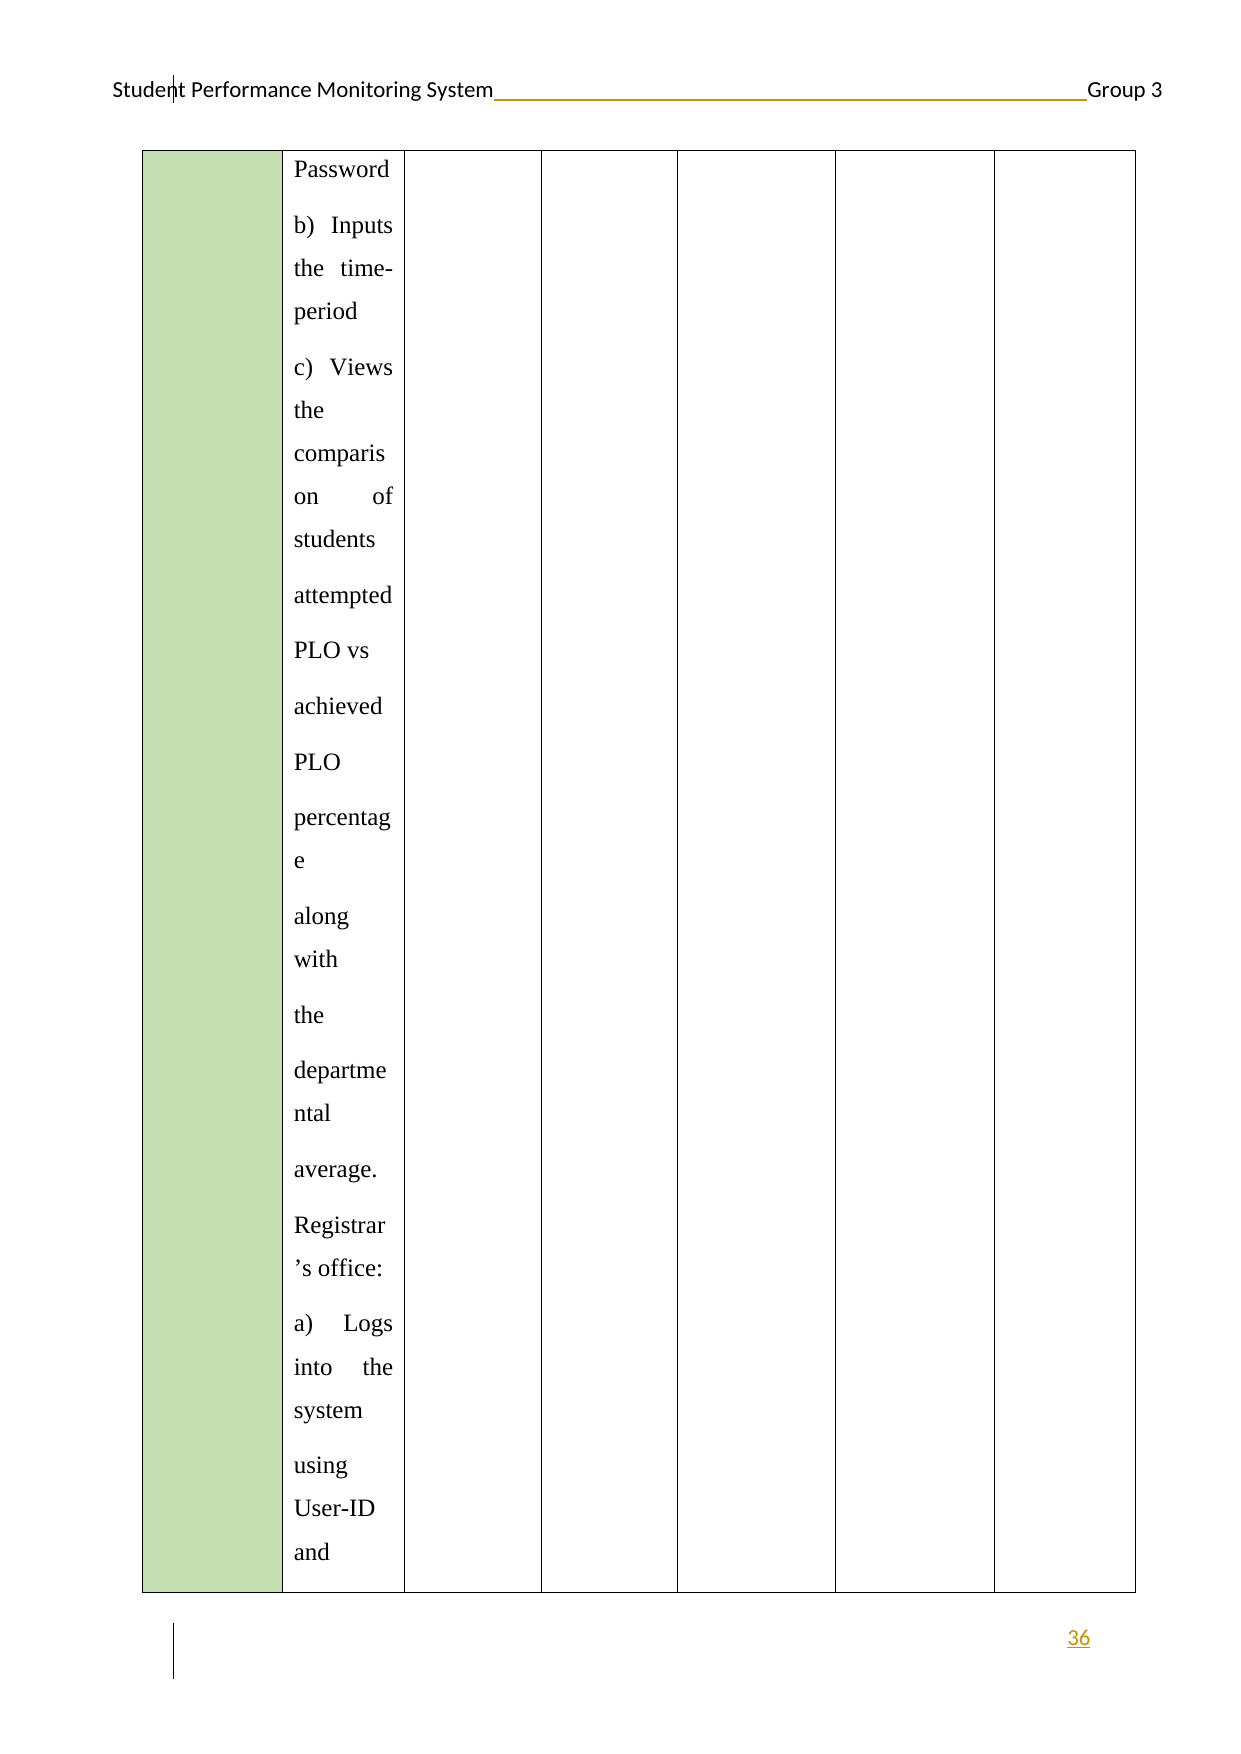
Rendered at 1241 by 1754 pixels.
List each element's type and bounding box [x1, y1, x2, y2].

table_cell [836, 151, 994, 1592]
table_cell [995, 151, 1135, 1592]
table_cell [283, 151, 404, 1592]
table_cell [542, 151, 677, 1592]
table_cell [678, 151, 835, 1592]
table_cell [405, 151, 541, 1592]
table_cell [143, 151, 282, 1592]
